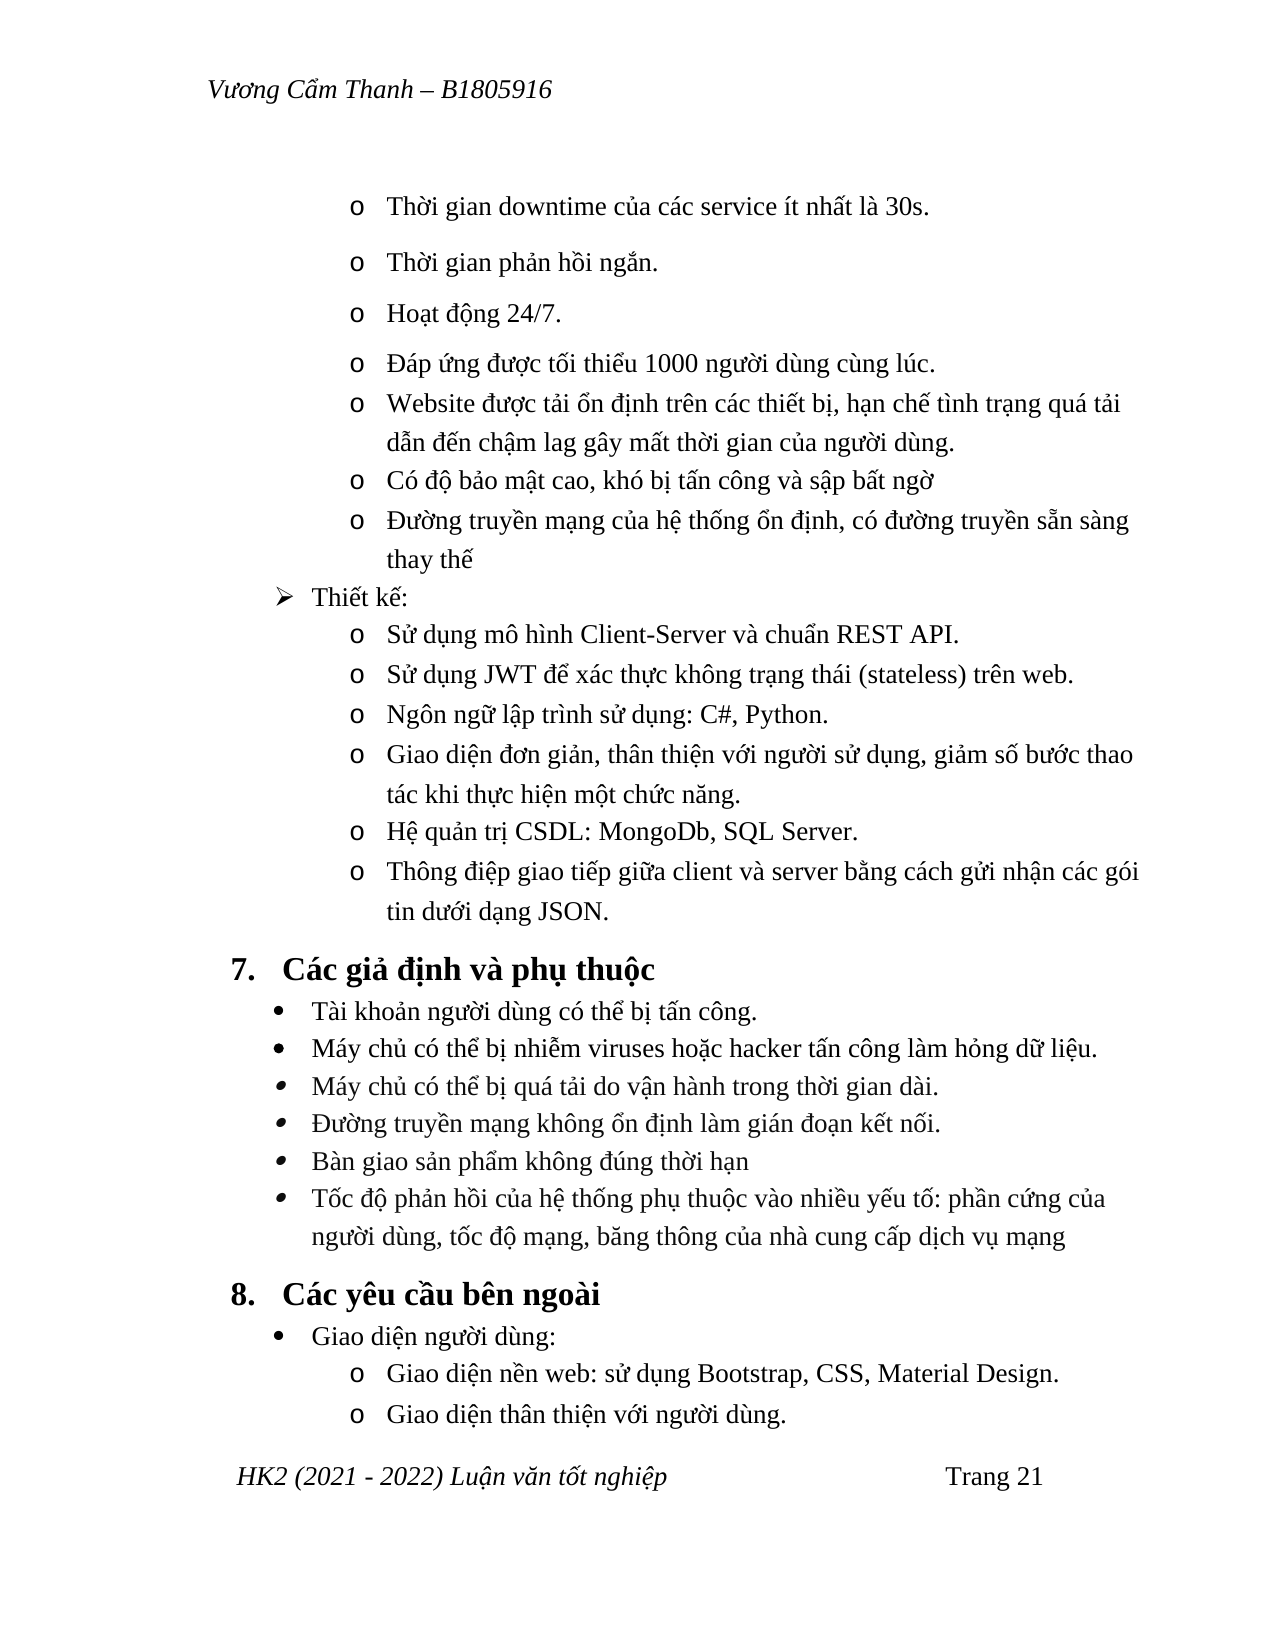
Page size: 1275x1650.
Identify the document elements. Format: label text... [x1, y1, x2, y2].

list Giao diện nền web: sử dụng Bootstrap, CSS, Material Design. [349, 1358, 1157, 1391]
list Thông điệp giao tiếp giữa client và server bằng cách gửi nhận các gói tin dưới dạng JSON. [349, 856, 1157, 926]
list Ngôn ngữ lập trình sử dụng: C#, Python. [349, 698, 1157, 732]
list Tài khoản người dùng có thể bị tấn công. [274, 995, 1157, 1026]
list Giao diện đơn giản, thân thiện với người sử dụng, giảm số bước thao tác khi thực hiện một chức năng. [349, 738, 1157, 809]
list Đáp ứng được tối thiểu 1000 người dùng cùng lúc. [349, 347, 1157, 380]
list Thiết kế: [274, 581, 1157, 612]
subtitle Các yêu cầu bên ngoài [230, 1274, 1157, 1312]
list Thời gian downtime của các service ít nhất là 30s. [349, 190, 1157, 223]
list Website được tải ổn định trên các thiết bị, hạn chế tình trạng quá tải dẫn đến chậm lag gây mất thời gian của người dùng. [349, 387, 1157, 458]
list Máy chủ có thể bị quá tải do vận hành trong thời gian dài. [274, 1070, 1157, 1101]
list Giao diện người dùng: [274, 1320, 1157, 1351]
list Bàn giao sản phẩm không đúng thời hạn [274, 1145, 1157, 1176]
list Hoạt động 24/7. [349, 297, 1157, 330]
list Tốc độ phản hồi của hệ thống phụ thuộc vào nhiều yếu tố: phần cứng của người dùng, tốc độ mạng, băng thông của nhà cung cấp dịch vụ mạng [274, 1182, 1157, 1251]
list Giao diện thân thiện với người dùng. [349, 1398, 1157, 1431]
list Đường truyền mạng của hệ thống ổn định, có đường truyền sẵn sàng thay thế [349, 504, 1157, 574]
list Sử dụng JWT để xác thực không trạng thái (stateless) trên web. [349, 658, 1157, 692]
list Hệ quản trị CSDL: MongoDb, SQL Server. [349, 815, 1157, 849]
list Sử dụng mô hình Client-Server và chuẩn REST API. [349, 618, 1157, 652]
list Có độ bảo mật cao, khó bị tấn công và sập bất ngờ [349, 464, 1157, 497]
subtitle Các giả định và phụ thuộc [230, 949, 1157, 987]
list Thời gian phản hồi ngắn. [349, 247, 1157, 280]
list Máy chủ có thể bị nhiễm viruses hoặc hacker tấn công làm hỏng dữ liệu. [274, 1032, 1157, 1064]
list Đường truyền mạng không ổn định làm gián đoạn kết nối. [274, 1107, 1157, 1139]
